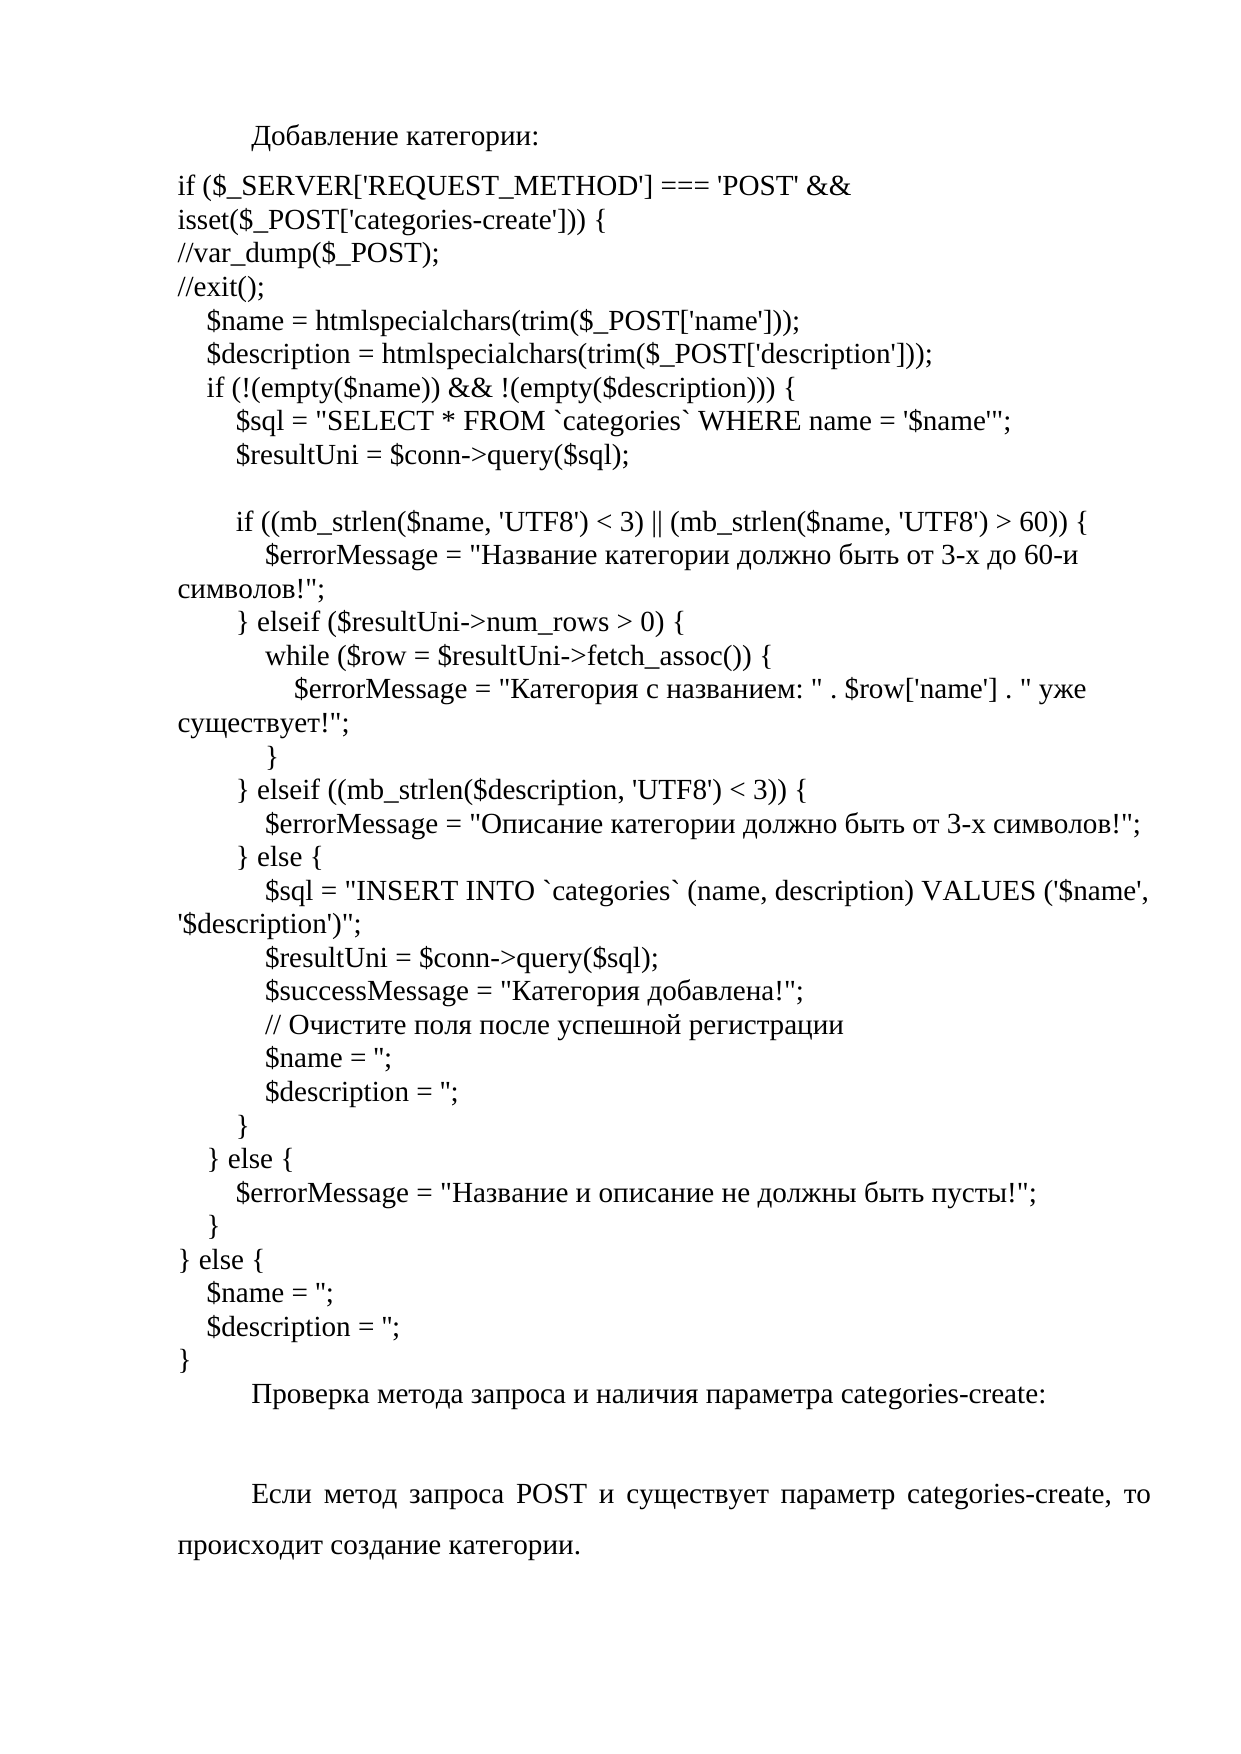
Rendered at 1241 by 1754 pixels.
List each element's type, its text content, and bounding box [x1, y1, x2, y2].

text $errorMessage = "Название и описание не должны быть пусты!"; [177, 1175, 1152, 1208]
text } else { [177, 839, 1152, 873]
text $name = ''; [177, 1041, 1152, 1074]
text } [177, 1208, 1152, 1242]
text $successMessage = "Категория добавлена!"; [177, 973, 1152, 1007]
text } else { [177, 1141, 1152, 1175]
text } elseif ($resultUni->num_rows > 0) { [177, 604, 1152, 638]
text $description = ''; [177, 1074, 1152, 1108]
text $resultUni = $conn->query($sql); [177, 940, 1152, 973]
text } else { [177, 1242, 1152, 1275]
text //exit(); [177, 269, 1152, 303]
text Проверка метода запроса и наличия параметра categories-create: [177, 1376, 1152, 1409]
text $errorMessage = "Описание категории должно быть от 3-х символов!"; [177, 806, 1152, 839]
text $resultUni = $conn->query($sql); [177, 437, 1152, 470]
text // Очистите поля после успешной регистрации [177, 1007, 1152, 1041]
text $sql = "SELECT * FROM `categories` WHERE name = '$name'"; [177, 403, 1152, 437]
text } elseif ((mb_strlen($description, 'UTF8') < 3)) { [177, 772, 1152, 806]
text $errorMessage = "Категория c названием: " . $row['name'] . " уже существует!"; [177, 672, 1152, 739]
text Если метод запроса POST и существует параметр categories-create, то происходит создание категории. [177, 1477, 1152, 1560]
text if ($_SERVER['REQUEST_METHOD'] === 'POST' && isset($_POST['categories-create'])) { [177, 168, 1152, 236]
text //var_dump($_POST); [177, 236, 1152, 269]
text } [177, 1342, 1152, 1376]
text $description = htmlspecialchars(trim($_POST['description'])); [177, 336, 1152, 370]
text } [177, 1108, 1152, 1141]
text Добавление категории: [177, 118, 1152, 152]
text $name = htmlspecialchars(trim($_POST['name'])); [177, 303, 1152, 336]
text if (!(empty($name)) && !(empty($description))) { [177, 370, 1152, 403]
text $name = ''; [177, 1275, 1152, 1309]
text } [177, 739, 1152, 772]
text if ((mb_strlen($name, 'UTF8') < 3) || (mb_strlen($name, 'UTF8') > 60)) { [177, 504, 1152, 537]
text $errorMessage = "Название категории должно быть от 3-х до 60-и символов!"; [177, 537, 1152, 604]
text $description = ''; [177, 1309, 1152, 1342]
text while ($row = $resultUni->fetch_assoc()) { [177, 638, 1152, 672]
text $sql = "INSERT INTO `categories` (name, description) VALUES ('$name', '$description')"; [177, 873, 1152, 940]
